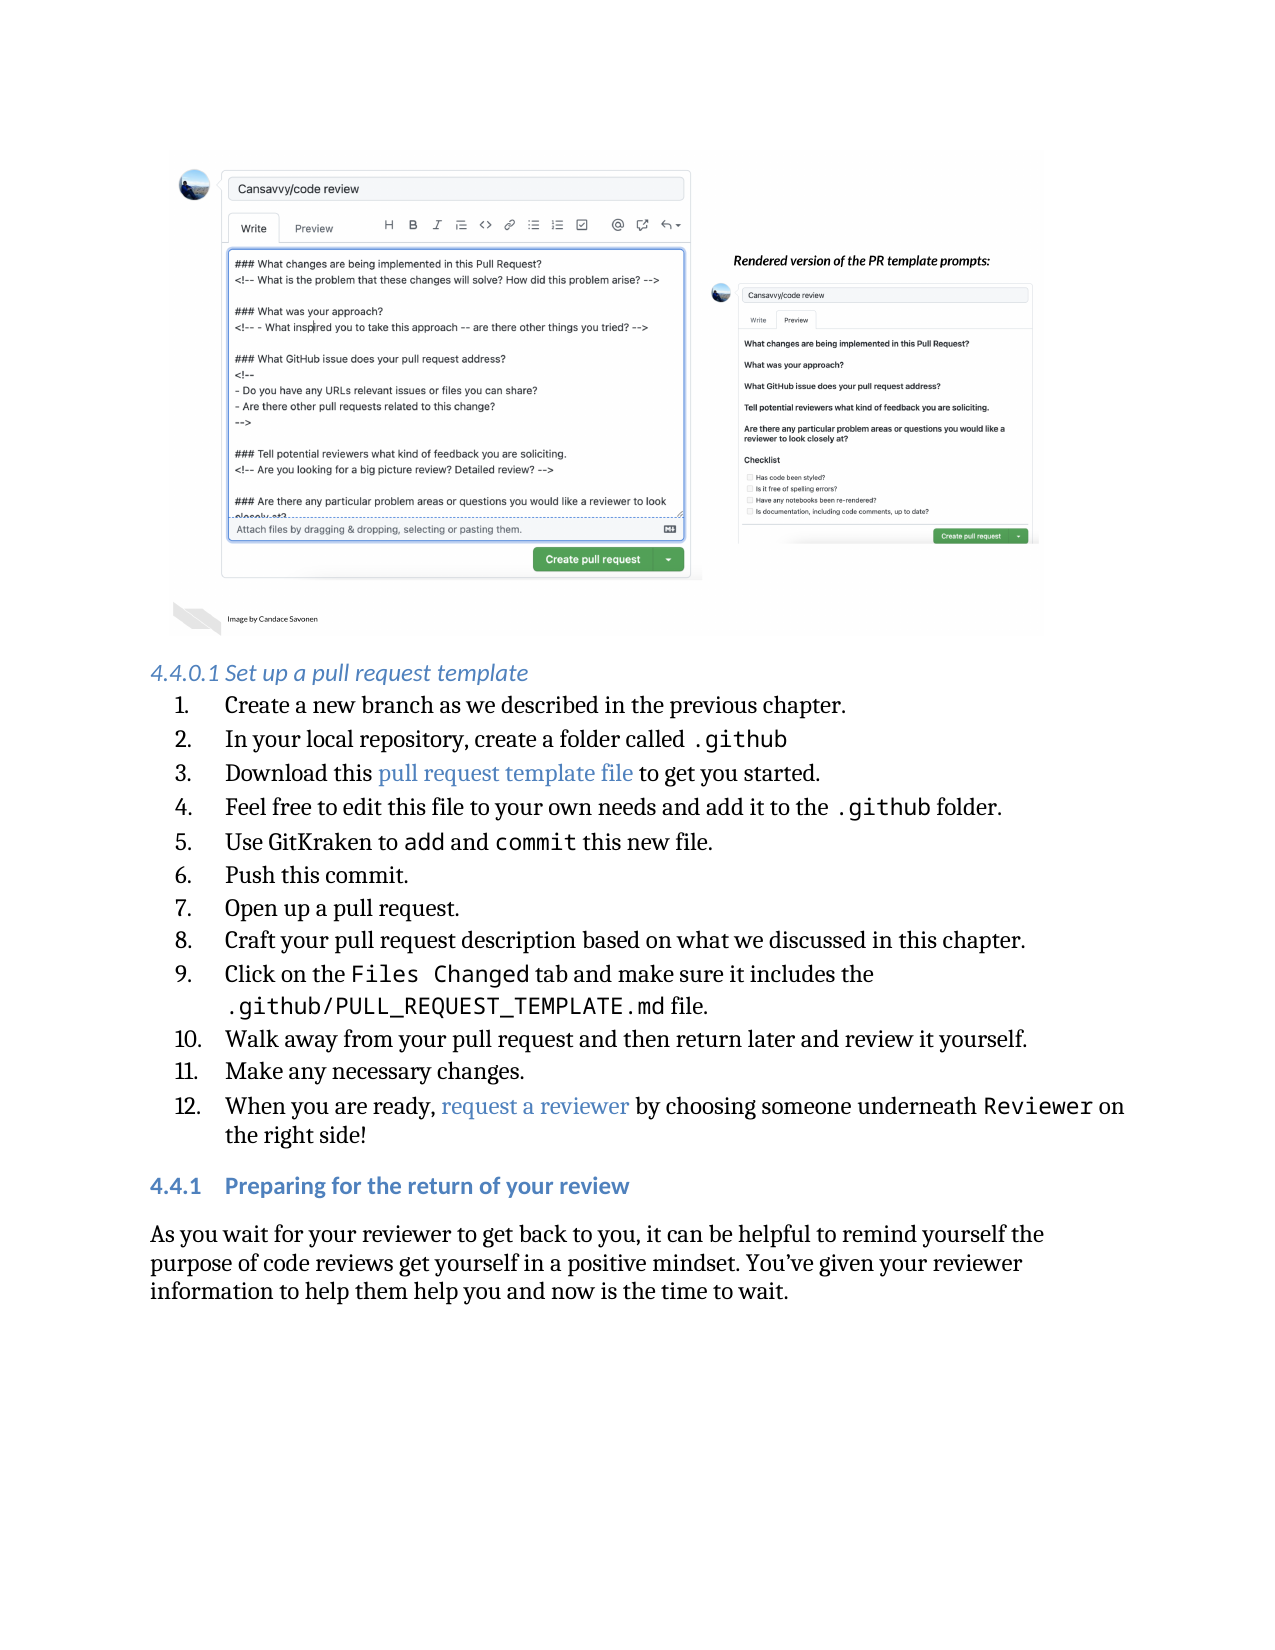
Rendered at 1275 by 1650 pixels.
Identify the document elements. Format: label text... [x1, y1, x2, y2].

list Feel free to edit this file to your own needs and add it to the .github folder. [175, 791, 1125, 822]
list Make any necessary changes. [175, 1057, 1125, 1086]
list Create a new branch as we described in the previous chapter. [175, 691, 1125, 720]
list Click on the Files Changed tab and make sure it includes the .github/PULL_REQUEST_TEMPLATE.md file. [175, 958, 1125, 1021]
list Craft your pull request description based on what we discussed in this chapter. [175, 926, 1125, 955]
list Download this pull request template file to get you started. [175, 758, 1125, 787]
subtitle 4.4.0.1 Set up a pull request template [150, 657, 1125, 687]
list Use GitKraken to add and commit this new file. [175, 826, 1125, 857]
list Push this commit. [175, 861, 1125, 890]
list In your local repository, create a folder called .github [175, 723, 1125, 755]
list Open up a pull request. [175, 893, 1125, 922]
subtitle 4.4.1 Preparing for the return of your review [150, 1171, 1125, 1201]
list Walk away from your pull request and then return later and review it yourself. [175, 1025, 1125, 1053]
list When you are ready, request a reviewer by choosing someone underneath Reviewer on the right side! [175, 1090, 1125, 1150]
picture [168, 150, 1044, 636]
text As you wait for your reviewer to get back to you, it can be helpful to remind yourself the purpose of code reviews get yourself in a positive mindset. You’ve given your reviewer information to help them help you and now is the time to wait. [150, 1220, 1125, 1306]
